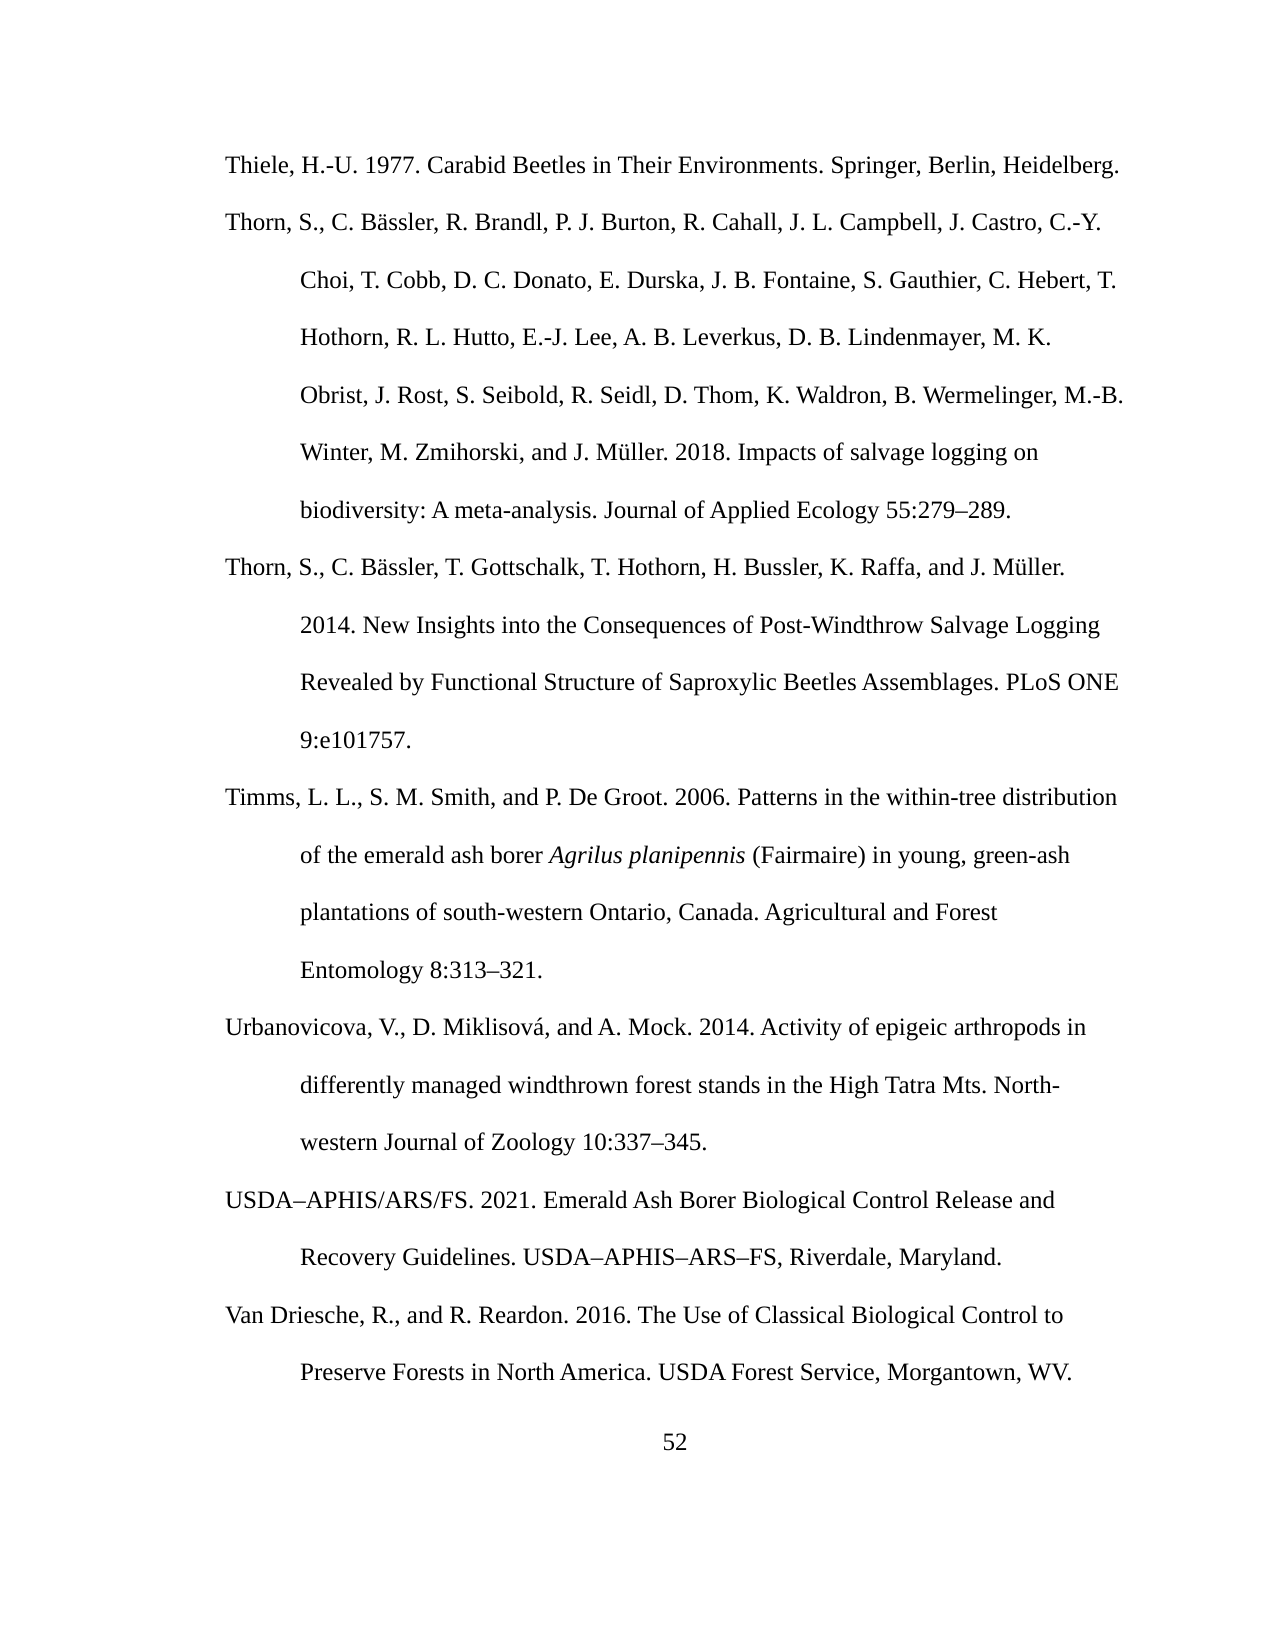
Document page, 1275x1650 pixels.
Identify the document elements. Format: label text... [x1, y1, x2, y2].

text Timms, L. L., S. M. Smith, and P. De Groot. 2006. Patterns in the within‐tree distribution of the emerald ash borer Agrilus planipennis (Fairmaire) in young, green‐ash plantations of south‐western Ontario, Canada. Agricultural and Forest Entomology 8:313–321. [225, 782, 1125, 984]
text Thiele, H.-U. 1977. Carabid Beetles in Their Environments. Springer, Berlin, Heidelberg. [225, 150, 1125, 179]
text Van Driesche, R., and R. Reardon. 2016. The Use of Classical Biological Control to Preserve Forests in North America. USDA Forest Service, Morgantown, WV. [225, 1300, 1125, 1386]
text Thorn, S., C. Bässler, R. Brandl, P. J. Burton, R. Cahall, J. L. Campbell, J. Castro, C.-Y. Choi, T. Cobb, D. C. Donato, E. Durska, J. B. Fontaine, S. Gauthier, C. Hebert, T. Hothorn, R. L. Hutto, E.-J. Lee, A. B. Leverkus, D. B. Lindenmayer, M. K. Obrist, J. Rost, S. Seibold, R. Seidl, D. Thom, K. Waldron, B. Wermelinger, M.-B. Winter, M. Zmihorski, and J. Müller. 2018. Impacts of salvage logging on biodiversity: A meta-analysis. Journal of Applied Ecology 55:279–289. [225, 207, 1125, 524]
text USDA–APHIS/ARS/FS. 2021. Emerald Ash Borer Biological Control Release and Recovery Guidelines. USDA–APHIS–ARS–FS, Riverdale, Maryland. [225, 1185, 1125, 1271]
text Thorn, S., C. Bässler, T. Gottschalk, T. Hothorn, H. Bussler, K. Raffa, and J. Müller. 2014. New Insights into the Consequences of Post-Windthrow Salvage Logging Revealed by Functional Structure of Saproxylic Beetles Assemblages. PLoS ONE 9:e101757. [225, 552, 1125, 754]
text Urbanovicova, V., D. Miklisová, and A. Mock. 2014. Activity of epigeic arthropods in differently managed windthrown forest stands in the High Tatra Mts. North-western Journal of Zoology 10:337–345. [225, 1012, 1125, 1156]
